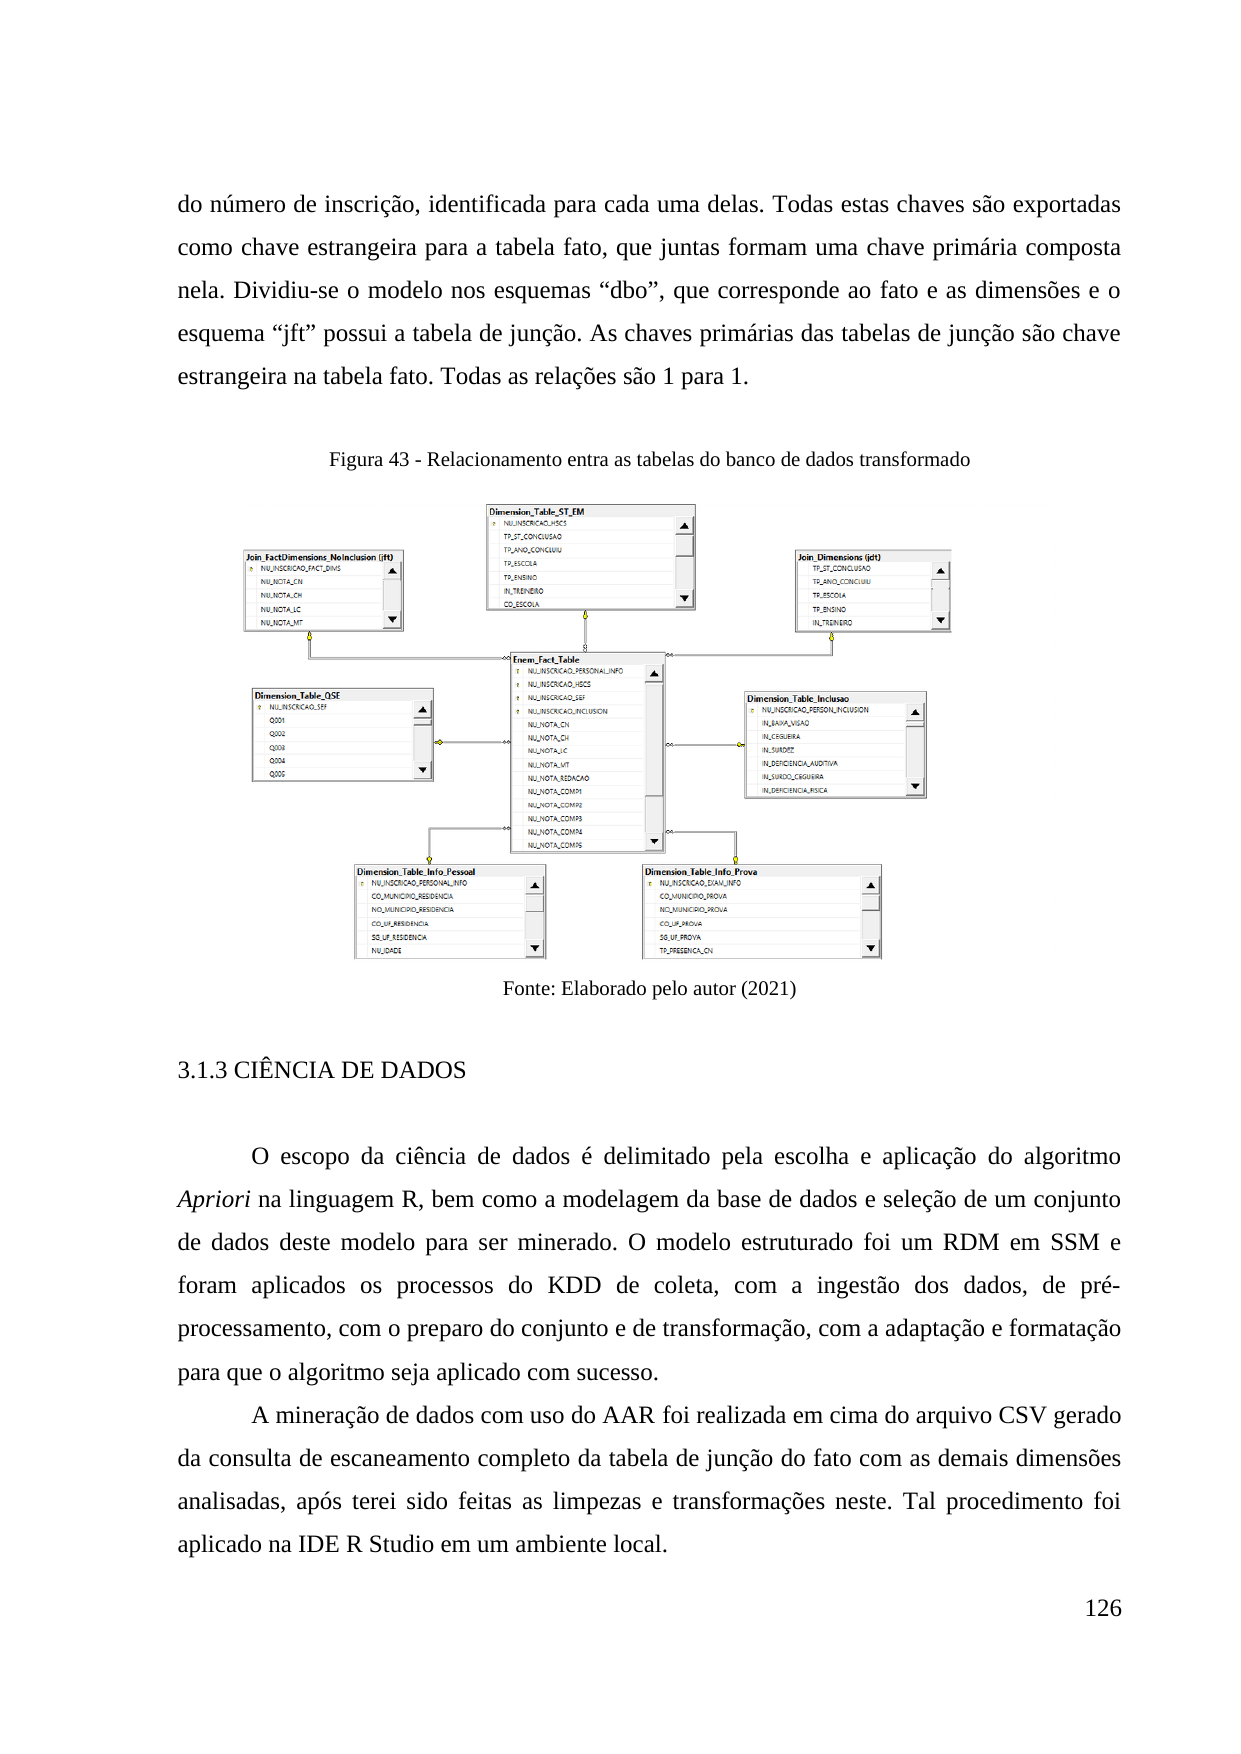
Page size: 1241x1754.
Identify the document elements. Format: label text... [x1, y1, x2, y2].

subtitle 3.1.3 CIÊNCIA DE DADOS [177, 1055, 1122, 1083]
text O escopo da ciência de dados é delimitado pela escolha e aplicação do algoritmo Apriori na linguagem R, bem como a modelagem da base de dados e seleção de um conjunto de dados deste modelo para ser minerado. O modelo estruturado foi um RDM em SSM e foram aplicados os processos do KDD de coleta, com a ingestão dos dados, de pré-processamento, com o preparo do conjunto e de transformação, com a adaptação e formatação para que o algoritmo seja aplicado com sucesso. [177, 1141, 1122, 1385]
text Fonte: Elaborado pelo autor (2021) [177, 976, 1122, 1000]
picture [243, 504, 1056, 962]
text A mineração de dados com uso do AAR foi realizada em cima do arquivo CSV gerado da consulta de escaneamento completo da tabela de junção do fato com as demais dimensões analisadas, após terei sido feitas as limpezas e transformações neste. Tal procedimento foi aplicado na IDE R Studio em um ambiente local. [177, 1400, 1122, 1558]
text Figura 43 - Relacionamento entra as tabelas do banco de dados transformado [177, 447, 1122, 471]
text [177, 189, 1122, 390]
